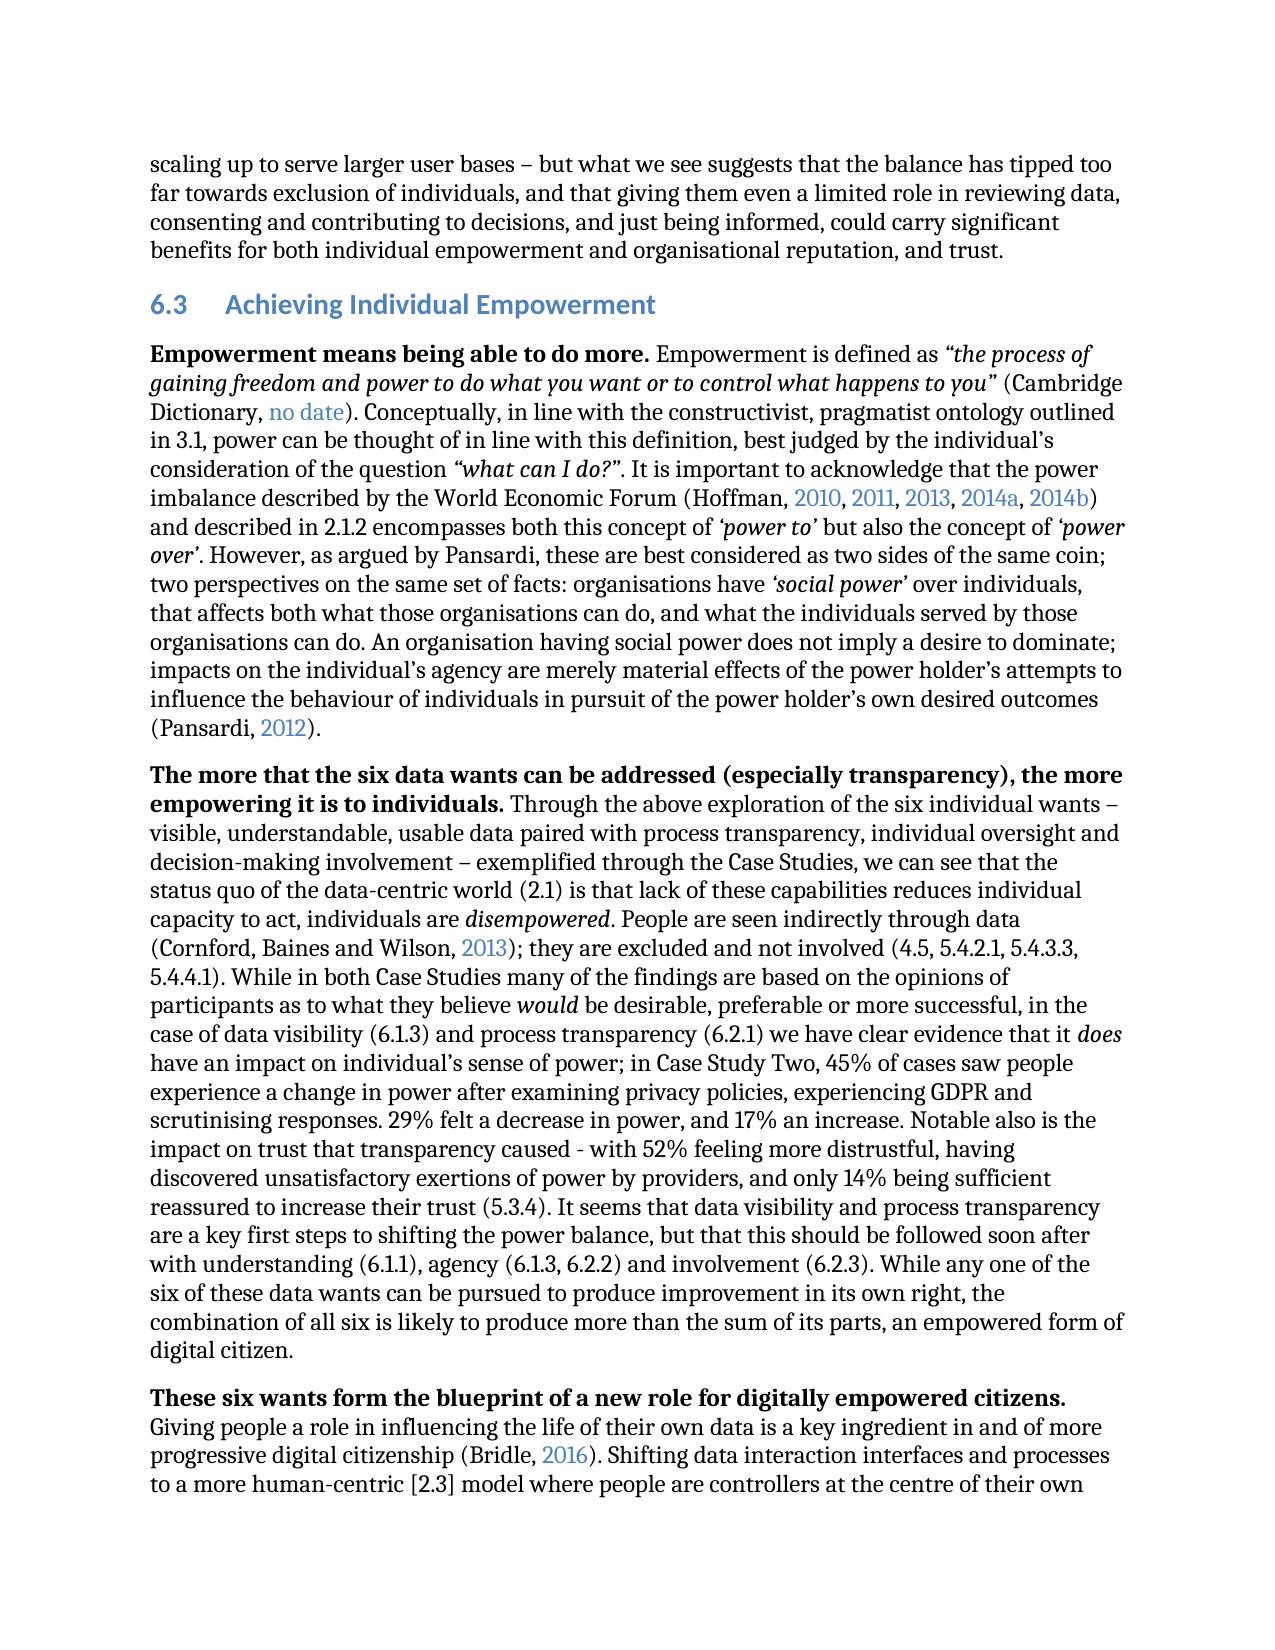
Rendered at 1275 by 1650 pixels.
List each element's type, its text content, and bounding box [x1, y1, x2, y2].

text The more that the six data wants can be addressed (especially transparency), the more empowering it is to individuals. Through the above exploration of the six individual wants – visible, understandable, usable data paired with process transparency, individual oversight and decision-making involvement – exemplified through the Case Studies, we can see that the status quo of the data-centric world (2.1) is that lack of these capabilities reduces individual capacity to act, individuals are disempowered. People are seen indirectly through data (Cornford, Baines and Wilson, 2013); they are excluded and not involved (4.5, 5.4.2.1, 5.4.3.3, 5.4.4.1). While in both Case Studies many of the findings are based on the opinions of participants as to what they believe would be desirable, preferable or more successful, in the case of data visibility (6.1.3) and process transparency (6.2.1) we have clear evidence that it does have an impact on individual’s sense of power; in Case Study Two, 45% of cases saw people experience a change in power after examining privacy policies, experiencing GDPR and scrutinising responses. 29% felt a decrease in power, and 17% an increase. Notable also is the impact on trust that transparency caused - with 52% feeling more distrustful, having discovered unsatisfactory exertions of power by providers, and only 14% being sufficient reassured to increase their trust (5.3.4). It seems that data visibility and process transparency are a key first steps to shifting the power balance, but that this should be followed soon after with understanding (6.1.1), agency (6.1.3, 6.2.2) and involvement (6.2.3). While any one of the six of these data wants can be pursued to produce improvement in its own right, the combination of all six is likely to produce more than the sum of its parts, an empowered form of digital citizen. [150, 761, 1125, 1365]
subtitle 6.3 Achieving Individual Empowerment [150, 286, 1125, 321]
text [150, 1384, 1125, 1499]
text Empowerment means being able to do more. Empowerment is defined as “the process of gaining freedom and power to do what you want or to control what happens to you” (Cambridge Dictionary, no date). Conceptually, in line with the constructivist, pragmatist ontology outlined in 3.1, power can be thought of in line with this definition, best judged by the individual’s consideration of the question “what can I do?”. It is important to acknowledge that the power imbalance described by the World Economic Forum (Hoffman, 2010, 2011, 2013, 2014a, 2014b) and described in 2.1.2 encompasses both this concept of ‘power to’ but also the concept of ‘power over’. However, as argued by Pansardi, these are best considered as two sides of the same coin; two perspectives on the same set of facts: organisations have ‘social power’ over individuals, that affects both what those organisations can do, and what the individuals served by those organisations can do. An organisation having social power does not imply a desire to dominate; impacts on the individual’s agency are merely material effects of the power holder’s attempts to influence the behaviour of individuals in pursuit of the power holder’s own desired outcomes (Pansardi, 2012). [150, 340, 1125, 743]
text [150, 150, 1125, 265]
